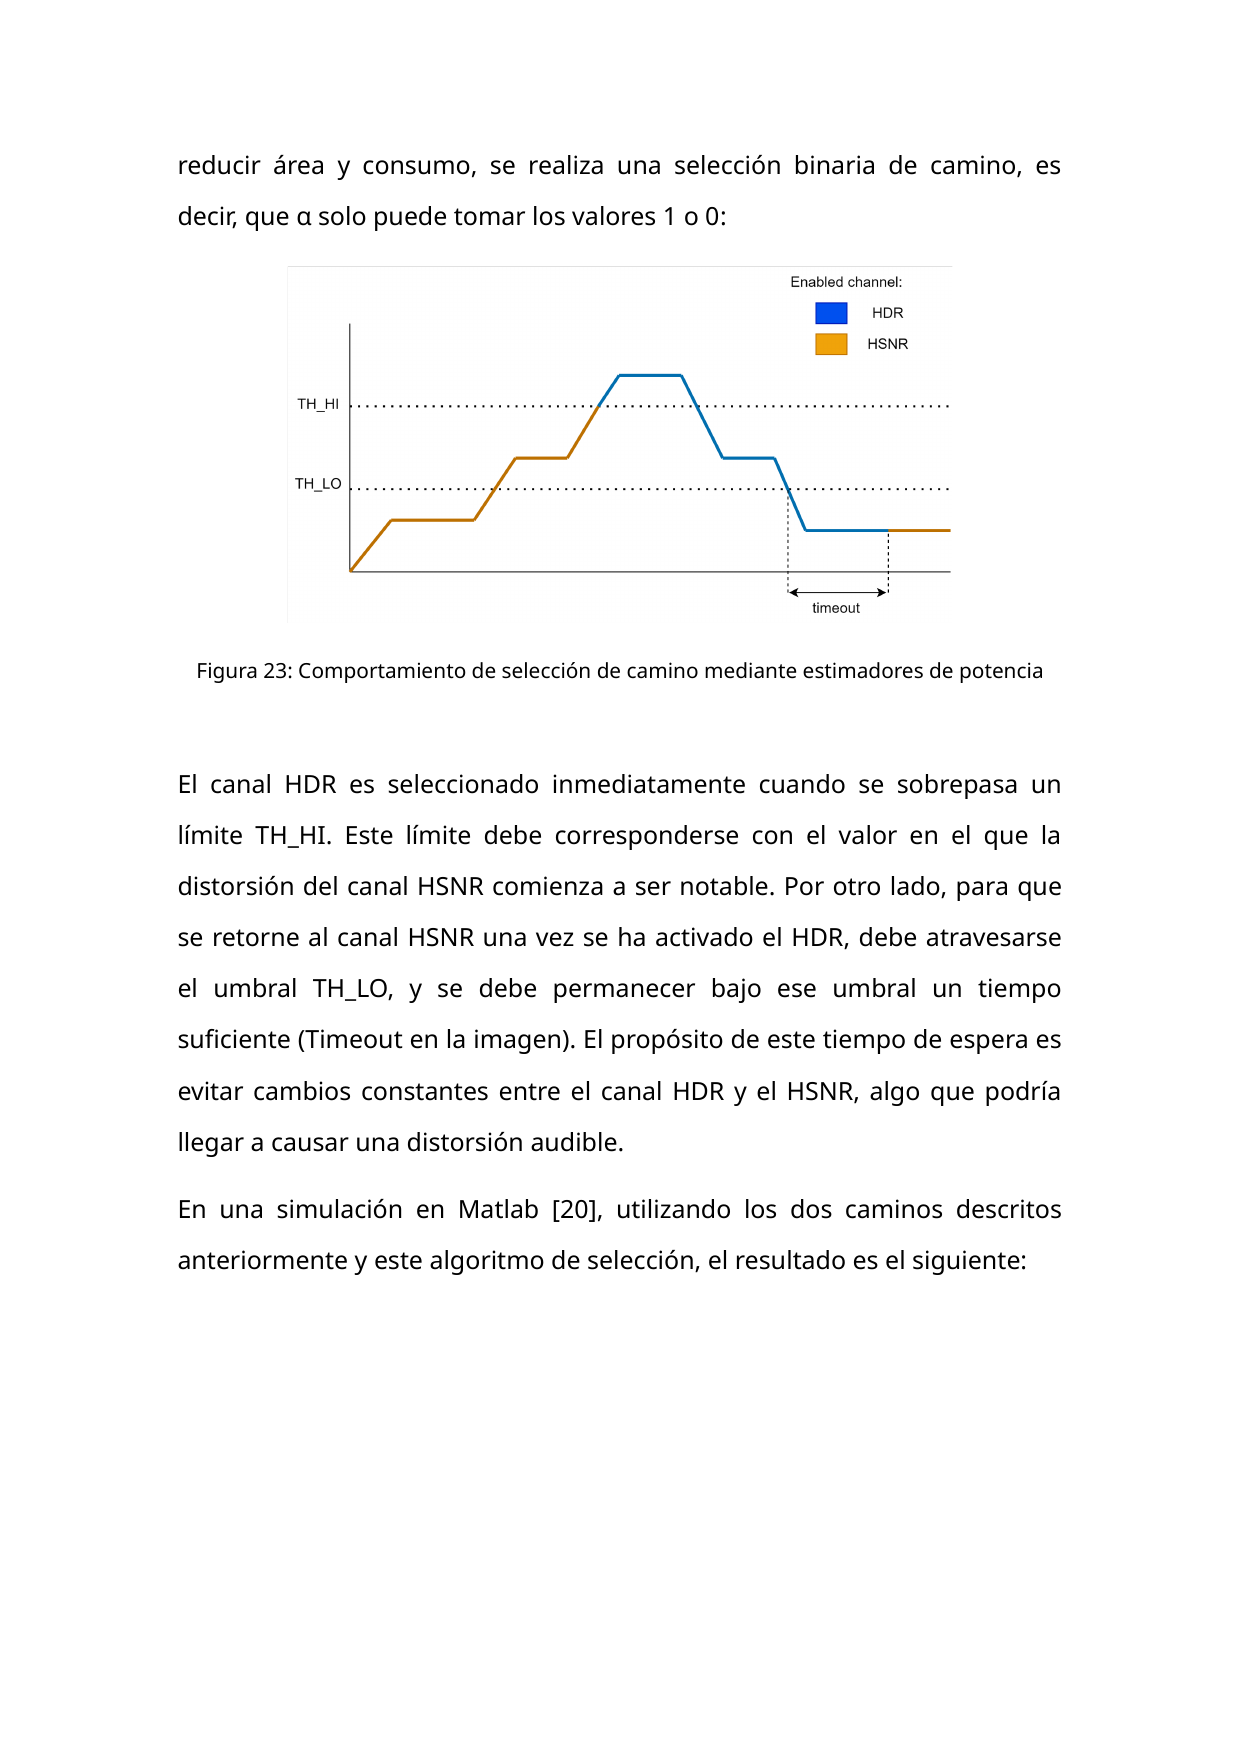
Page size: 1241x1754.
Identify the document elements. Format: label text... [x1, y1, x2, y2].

text En una simulación en Matlab [20], utilizando los dos caminos descritos anteriormente y este algoritmo de selección, el resultado es el siguiente: [177, 1192, 1063, 1277]
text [177, 148, 1063, 233]
picture [287, 266, 953, 623]
text Figura 23: Comportamiento de selección de camino mediante estimadores de potencia [177, 657, 1063, 685]
text El canal HDR es seleccionado inmediatamente cuando se sobrepasa un límite TH_HI. Este límite debe corresponderse con el valor en el que la distorsión del canal HSNR comienza a ser notable. Por otro lado, para que se retorne al canal HSNR una vez se ha activado el HDR, debe atravesarse el umbral TH_LO, y se debe permanecer bajo ese umbral un tiempo suficiente (Timeout en la imagen). El propósito de este tiempo de espera es evitar cambios constantes entre el canal HDR y el HSNR, algo que podría llegar a causar una distorsión audible. [177, 716, 1063, 1158]
